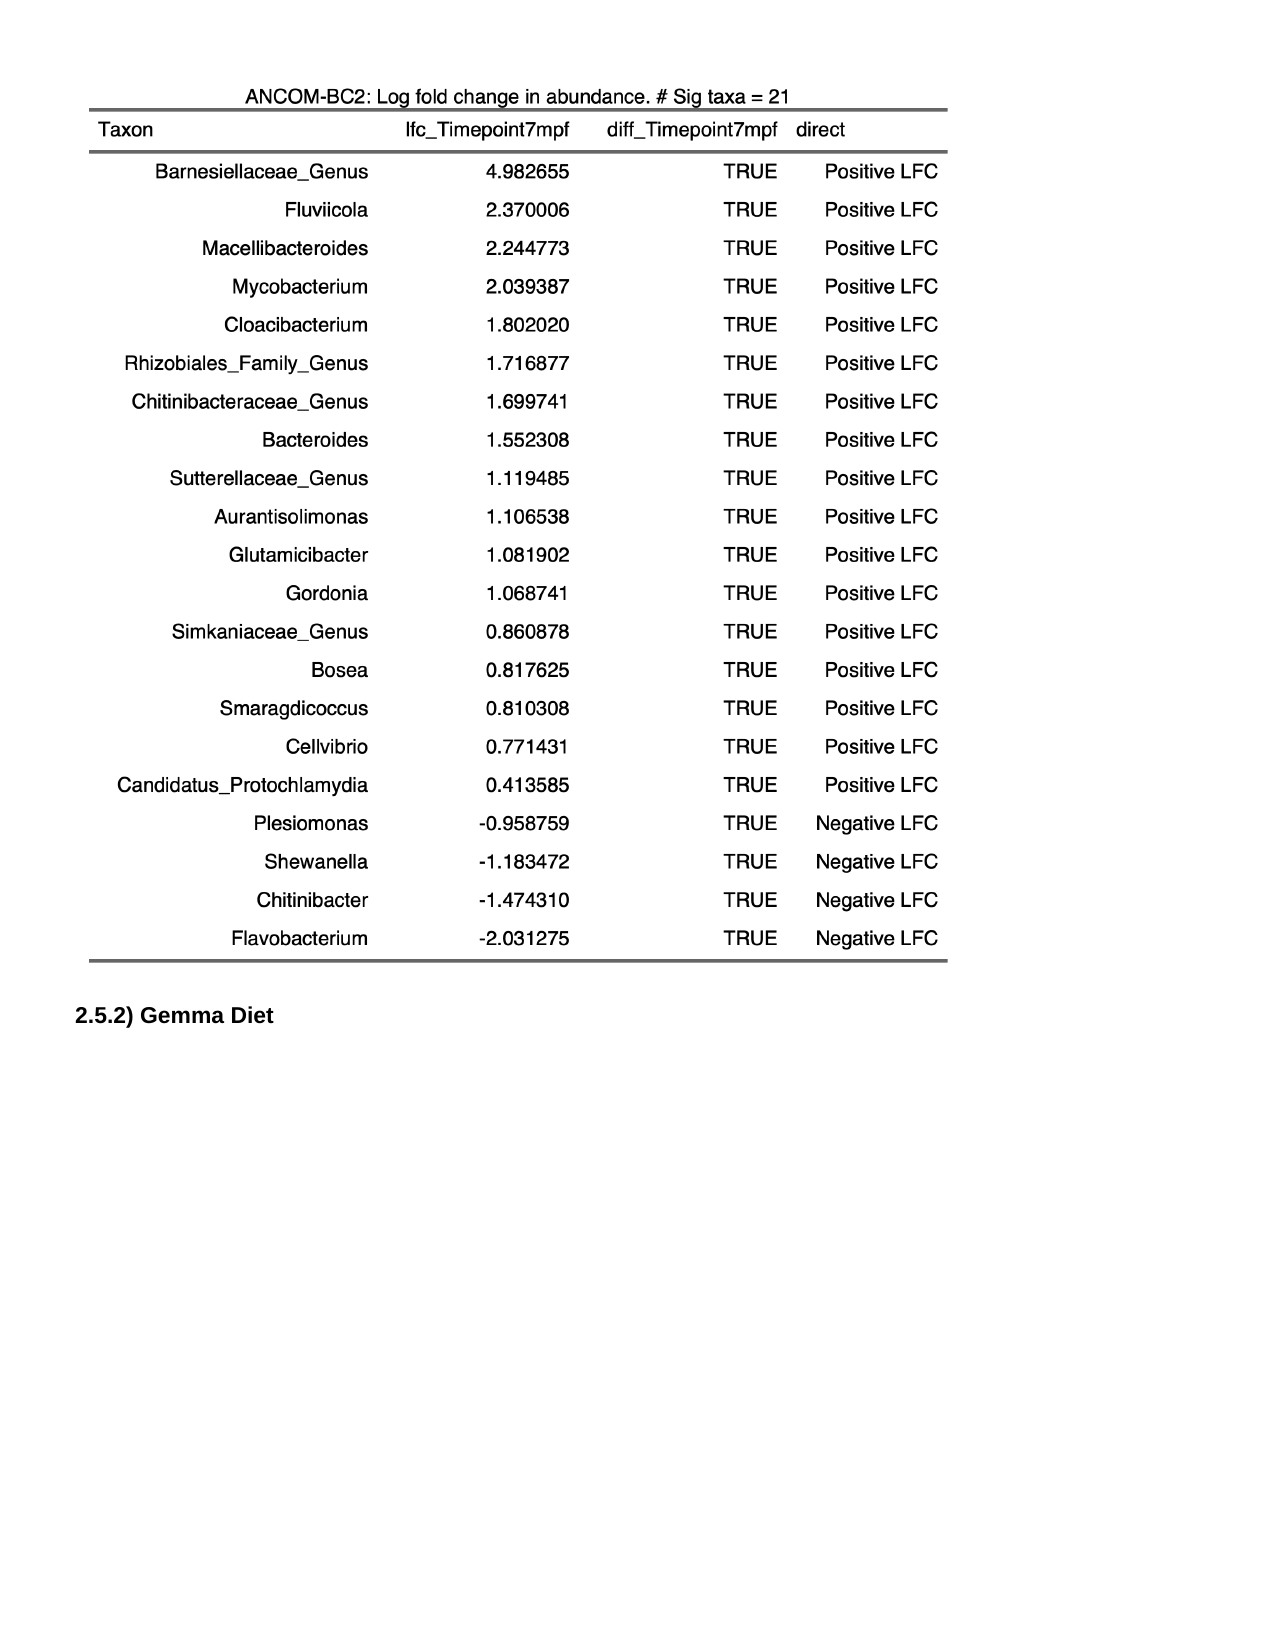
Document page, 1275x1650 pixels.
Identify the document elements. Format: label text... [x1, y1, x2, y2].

text 2.5.2) Gemma Diet [75, 1002, 1200, 1028]
picture [75, 75, 961, 976]
